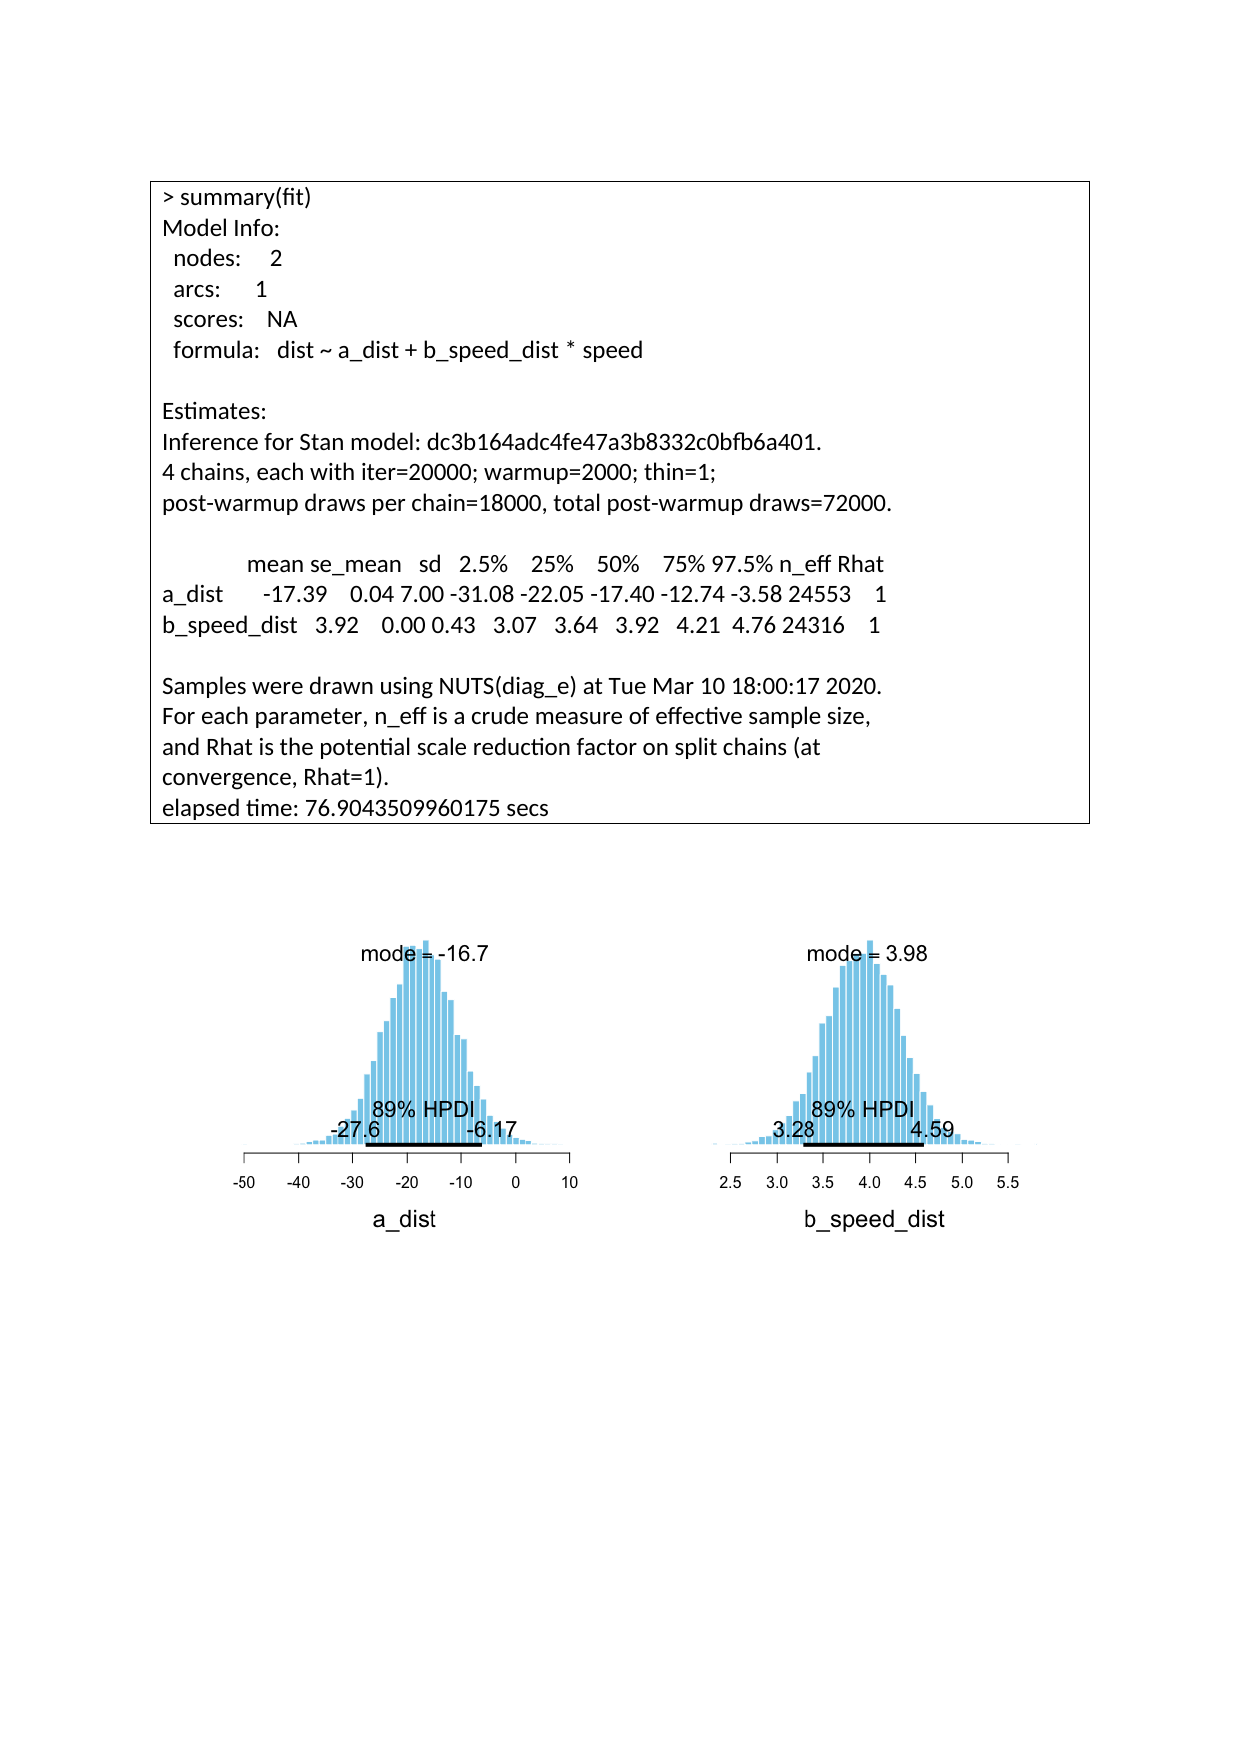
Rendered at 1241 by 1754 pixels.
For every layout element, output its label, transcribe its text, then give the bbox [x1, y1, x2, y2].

picture [150, 854, 1090, 1250]
table_header > summary(fit) Model Info: nodes: 2 arcs: 1 scores: NA formula: dist ~ a_dist + b_speed_dist * speed Estimates: Inference for Stan model: dc3b164adc4fe47a3b8332c0bfb6a401. 4 chains, each with iter=20000; warmup=2000; thin=1; post-warmup draws per chain=18000, total post-warmup draws=72000. mean se_mean sd 2.5% 25% 50% 75% 97.5% n_eff Rhat a_dist -17.39 0.04 7.00 -31.08 -22.05 -17.40 -12.74 -3.58 24553 1 b_speed_dist 3.92 0.00 0.43 3.07 3.64 3.92 4.21 4.76 24316 1 Samples were drawn using NUTS(diag_e) at Tue Mar 10 18:00:17 2020. For each parameter, n_eff is a crude measure of effective sample size, and Rhat is the potential scale reduction factor on split chains (at convergence, Rhat=1). elapsed time: 76.9043509960175 secs [151, 182, 1089, 822]
